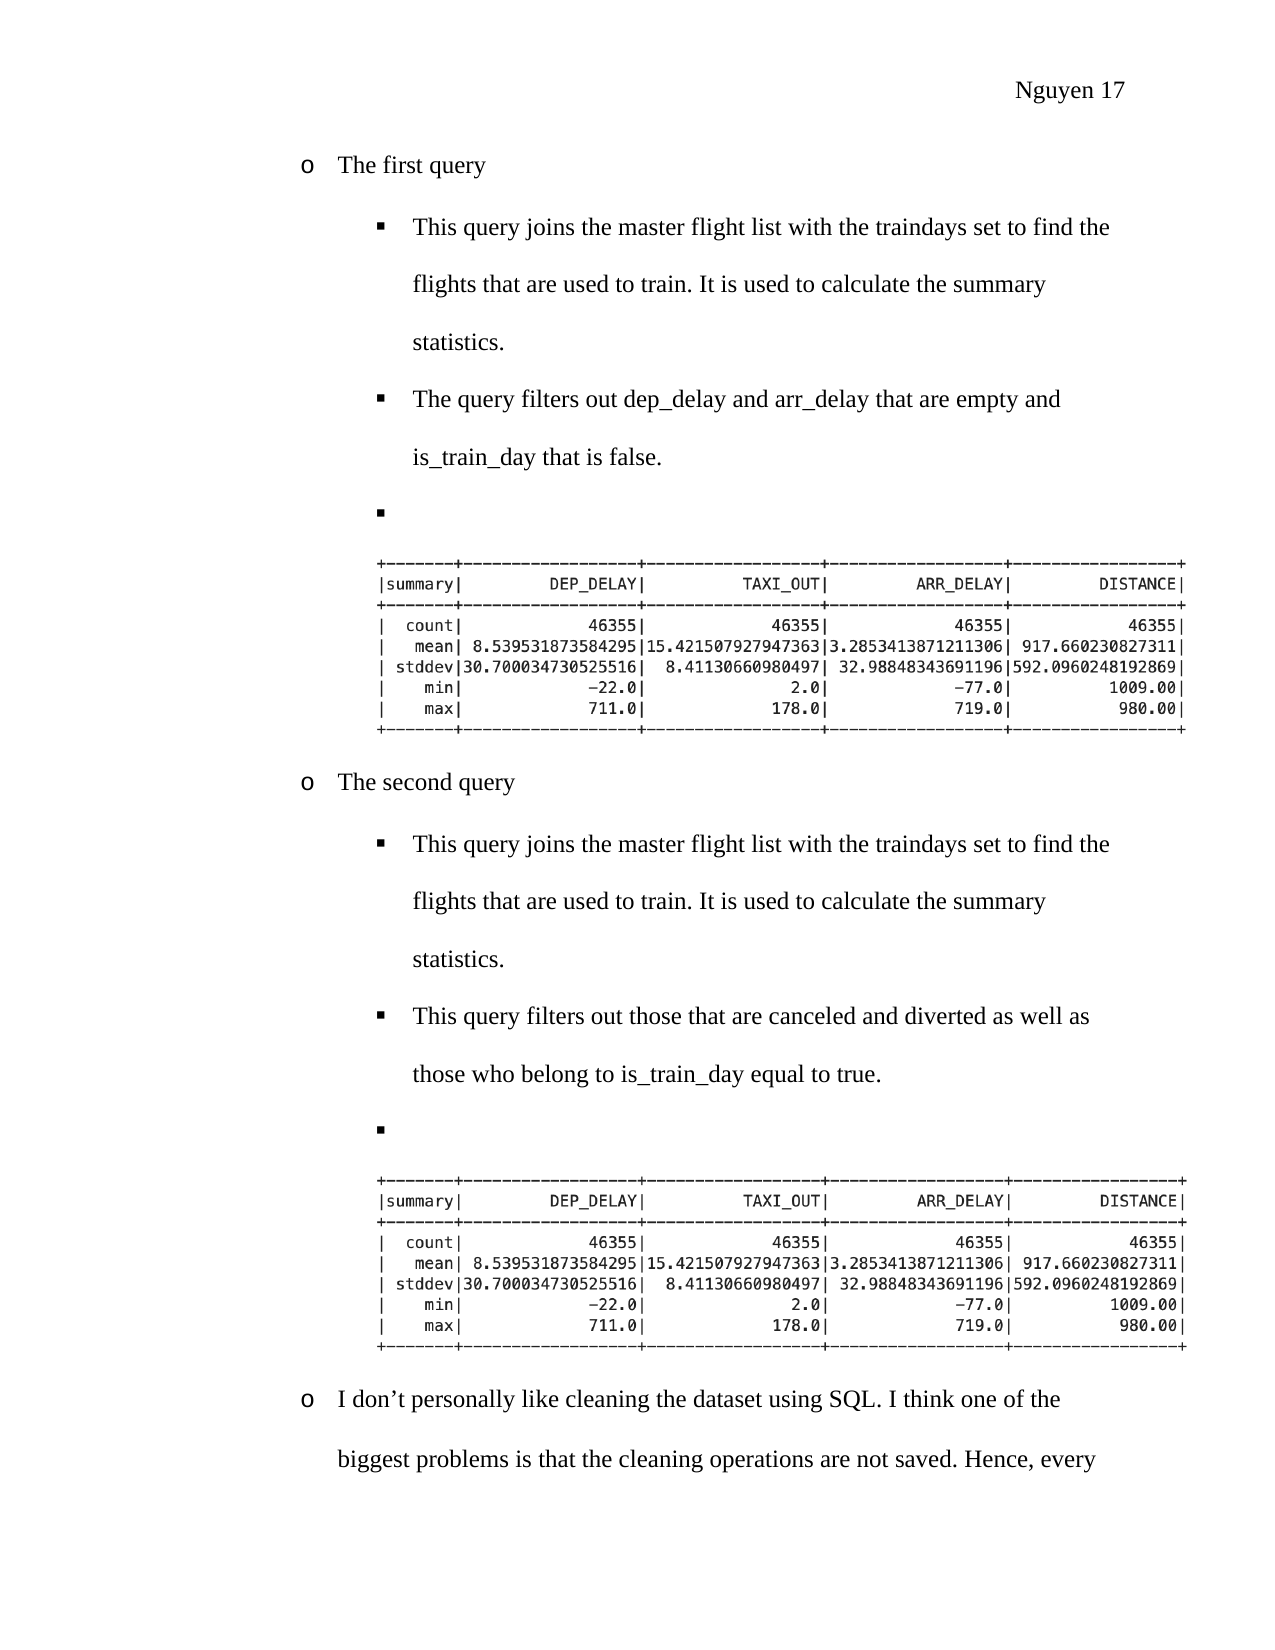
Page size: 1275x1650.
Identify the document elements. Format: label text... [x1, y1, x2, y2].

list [300, 1384, 1125, 1473]
list This query filters out those that are canceled and diverted as well as those who belong to is_train_day equal to true. [375, 1001, 1125, 1087]
list The query filters out dep_delay and arr_delay that are empty and is_train_day that is false. [375, 384, 1125, 470]
list This query joins the master flight list with the traindays set to find the flights that are used to train. It is used to calculate the summary statistics. [375, 829, 1125, 972]
picture [375, 1173, 1196, 1356]
list This query joins the master flight list with the traindays set to find the flights that are used to train. It is used to calculate the summary statistics. [375, 212, 1125, 355]
list The first query [300, 150, 1125, 181]
list The second query [300, 767, 1125, 798]
picture [375, 556, 1195, 739]
